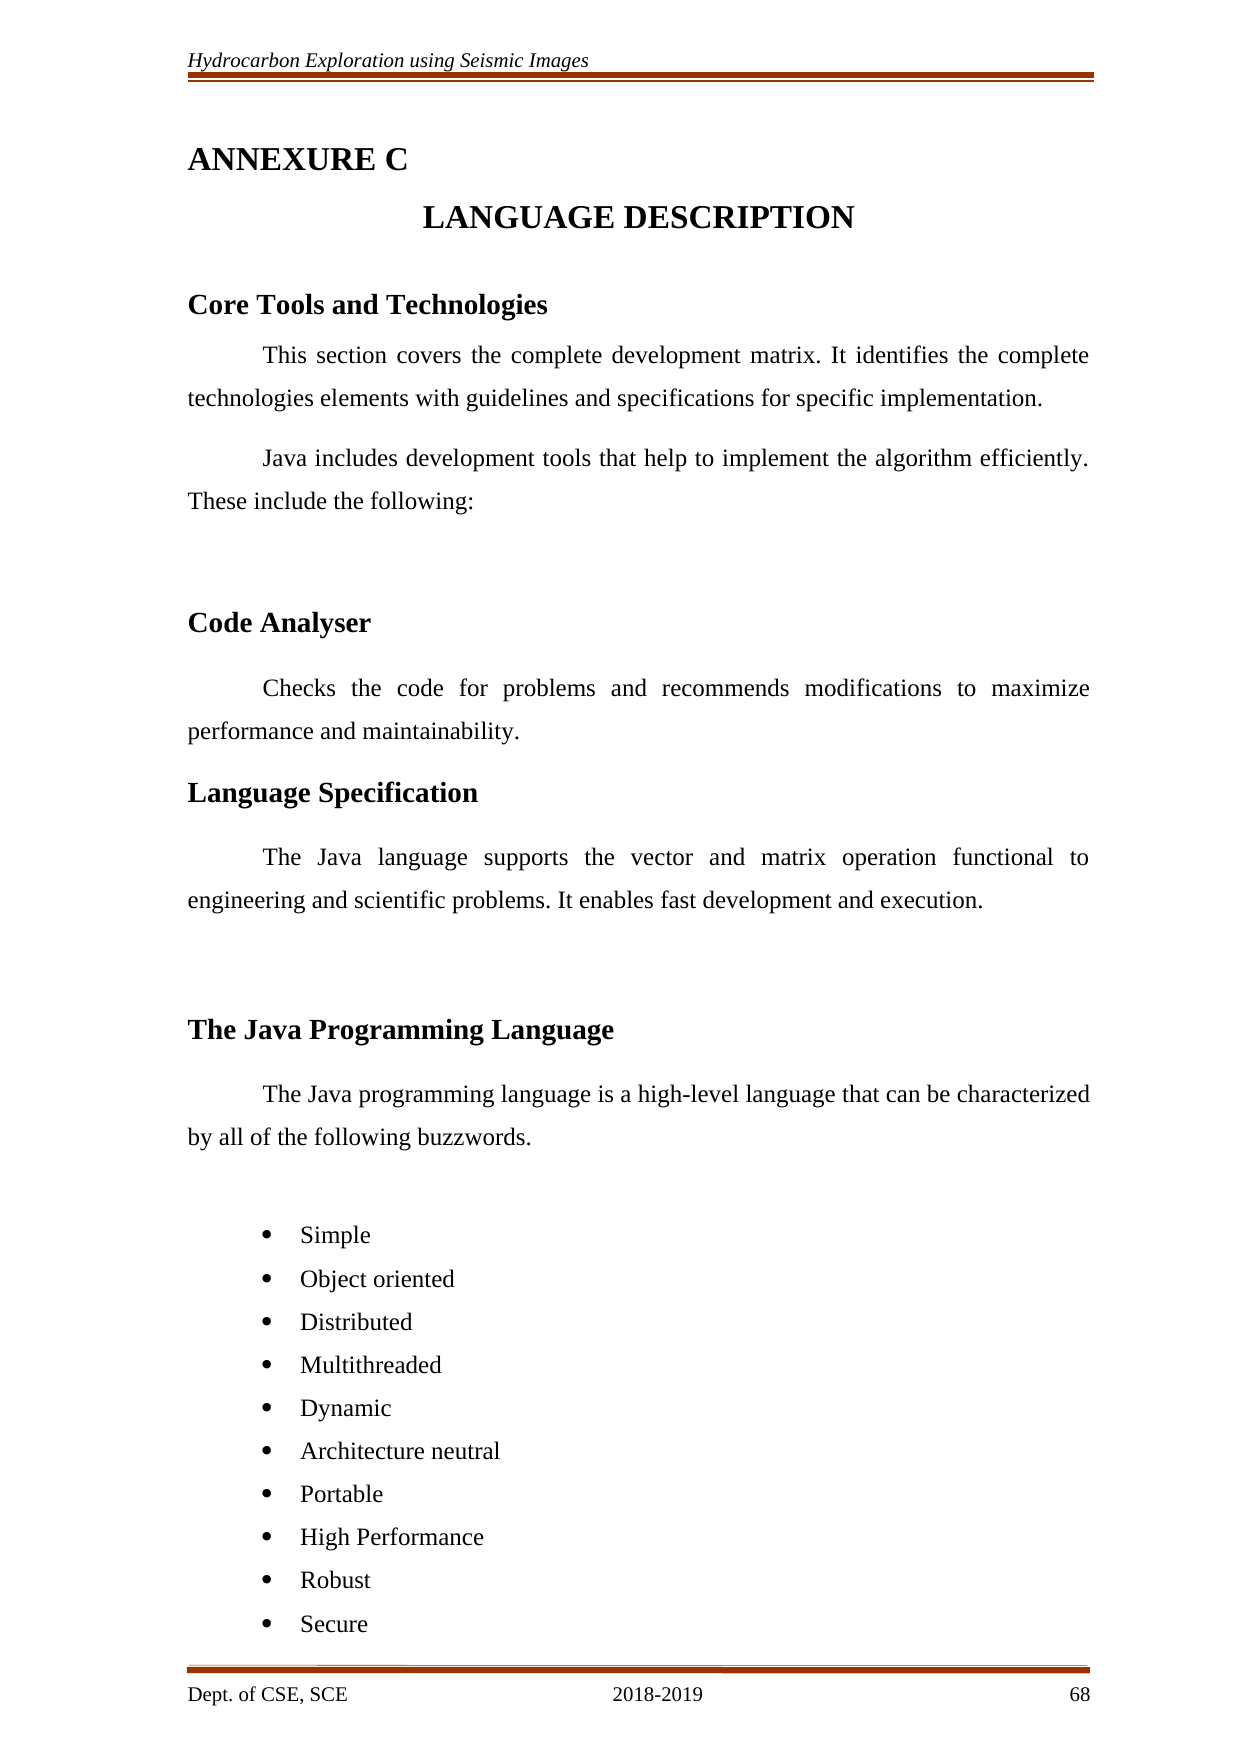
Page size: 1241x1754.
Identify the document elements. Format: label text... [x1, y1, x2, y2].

list Object oriented [262, 1264, 1090, 1292]
list Simple [262, 1221, 1090, 1249]
text LANGUAGE DESCRIPTION [187, 197, 1090, 235]
list Secure [262, 1609, 1090, 1637]
list Distributed [262, 1307, 1090, 1336]
list Multithreaded [262, 1350, 1090, 1379]
text The Java Programming Language [187, 1012, 1090, 1046]
list Robust [262, 1566, 1090, 1594]
text Java includes development tools that help to implement the algorithm efficiently. These include the following: [187, 443, 1090, 515]
text The Java programming language is a high-level language that can be characterized by all of the following buzzwords. [187, 1079, 1090, 1151]
text ANNEXURE C [187, 139, 1090, 177]
list Portable [262, 1479, 1090, 1508]
list High Performance [262, 1522, 1090, 1551]
text Checks the code for problems and recommends modifications to maximize performance and maintainability. [187, 673, 1090, 744]
text Core Tools and Technologies [187, 287, 1090, 321]
text Language Specification [187, 776, 1090, 809]
text The Java language supports the vector and matrix operation functional to engineering and scientific problems. It enables fast development and execution. [187, 842, 1090, 914]
text Code Analyser [187, 606, 1090, 639]
list Dynamic [262, 1393, 1090, 1422]
list Architecture neutral [262, 1436, 1090, 1465]
text This section covers the complete development matrix. It identifies the complete technologies elements with guidelines and specifications for specific implementation. [187, 340, 1090, 412]
